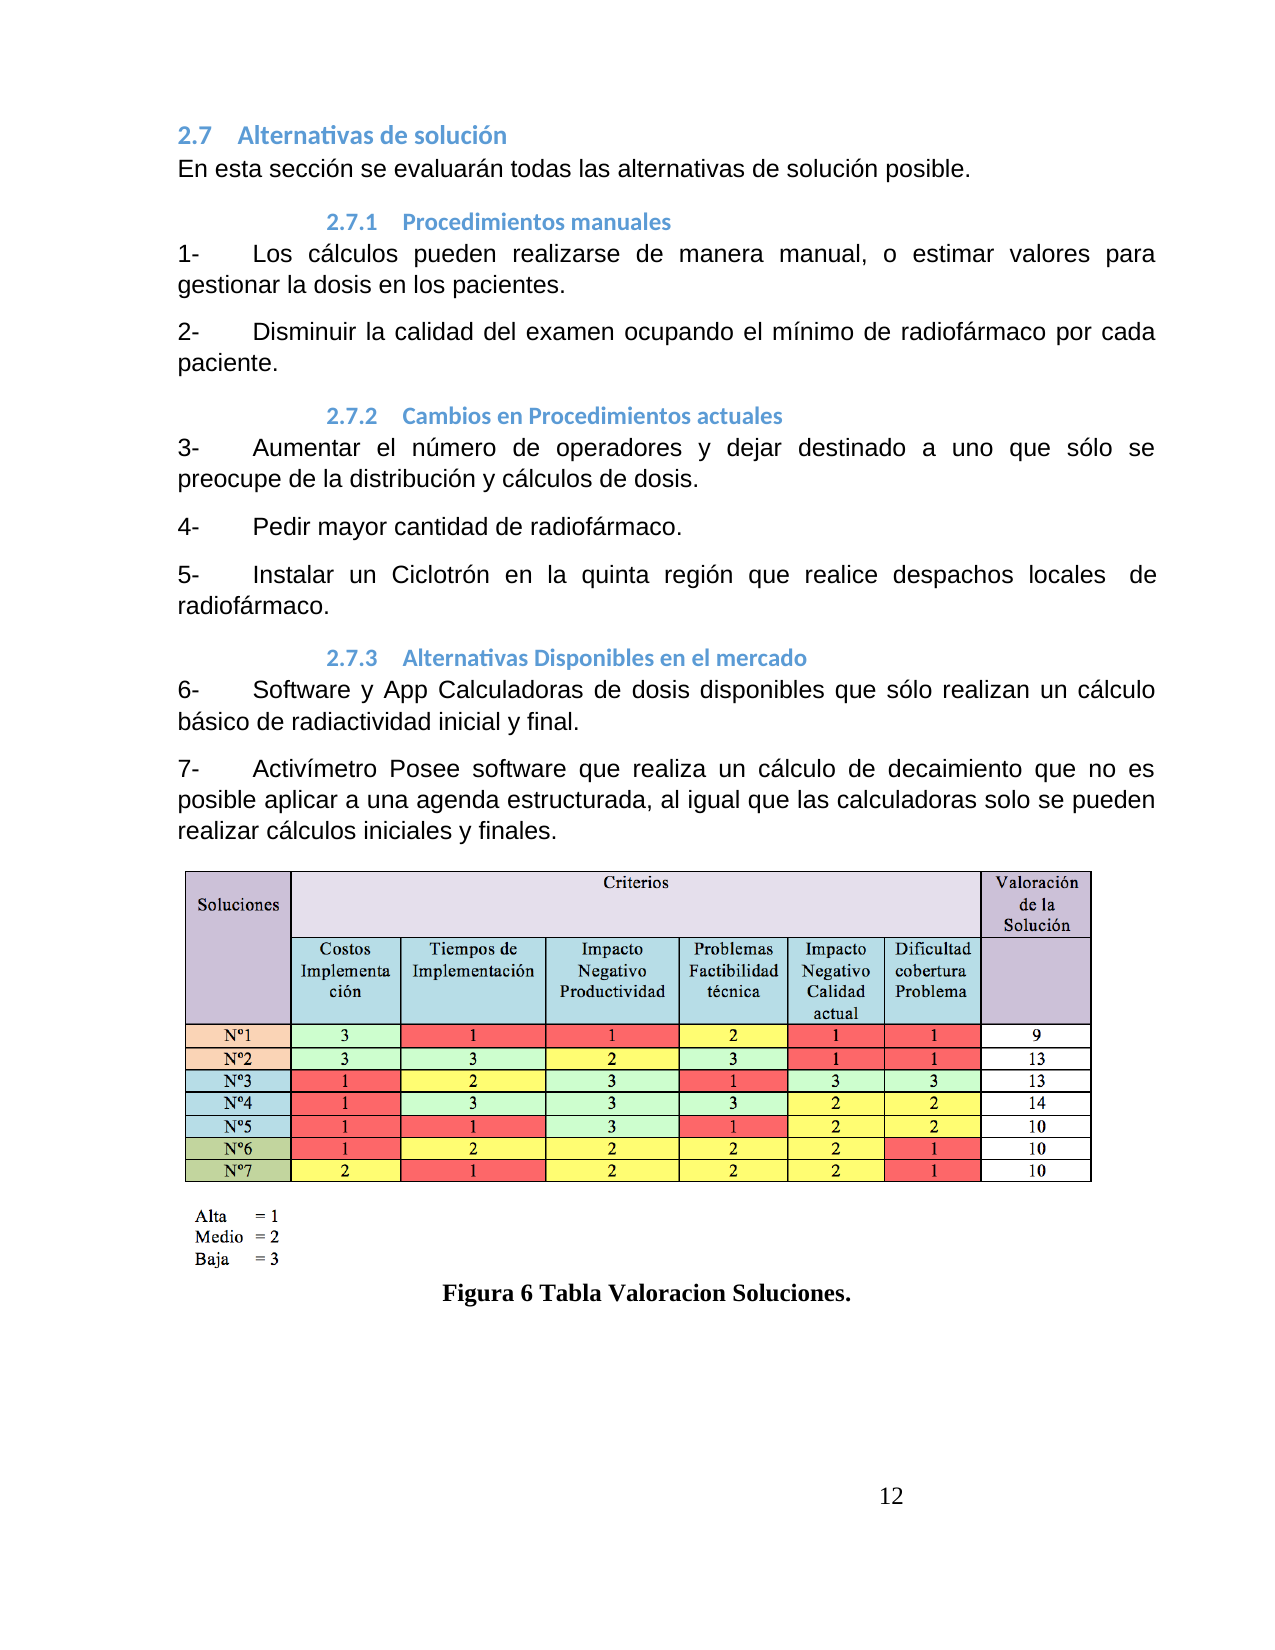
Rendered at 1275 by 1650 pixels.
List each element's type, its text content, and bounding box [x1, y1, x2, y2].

text Figura 6 Tabla Valoracion Soluciones. [177, 1278, 1157, 1307]
text 7- Activímetro Posee software que realiza un cálculo de decaimiento que no es posible aplicar a una agenda estructurada, al igual que las calculadoras solo se pueden realizar cálculos iniciales y finales. [177, 754, 1157, 845]
text 2- Disminuir la calidad del examen ocupando el mínimo de radiofármaco por cada paciente. [177, 317, 1157, 377]
subtitle 2.7.2 Cambios en Procedimientos actuales [252, 400, 1157, 431]
text 1- Los cálculos pueden realizarse de manera manual, o estimar valores para gestionar la dosis en los pacientes. [177, 238, 1157, 298]
text 3- Aumentar el número de operadores y dejar destinado a uno que sólo se preocupe de la distribución y cálculos de dosis. [177, 433, 1157, 493]
text 5- Instalar un Ciclotrón en la quinta región que realice despachos locales de radiofármaco. [177, 559, 1157, 619]
subtitle 2.7.3 Alternativas Disponibles en el mercado [252, 642, 1157, 673]
picture [177, 863, 1106, 1279]
text 4- Pedir mayor cantidad de radiofármaco. [177, 512, 1157, 541]
text 6- Software y App Calculadoras de dosis disponibles que sólo realizan un cálculo básico de radiactividad inicial y final. [177, 675, 1157, 735]
subtitle 2.7.1 Procedimientos manuales [252, 206, 1157, 236]
subtitle 2.7 Alternativas de solución [177, 118, 1157, 151]
text En esta sección se evaluarán todas las alternativas de solución posible. [177, 154, 1157, 182]
